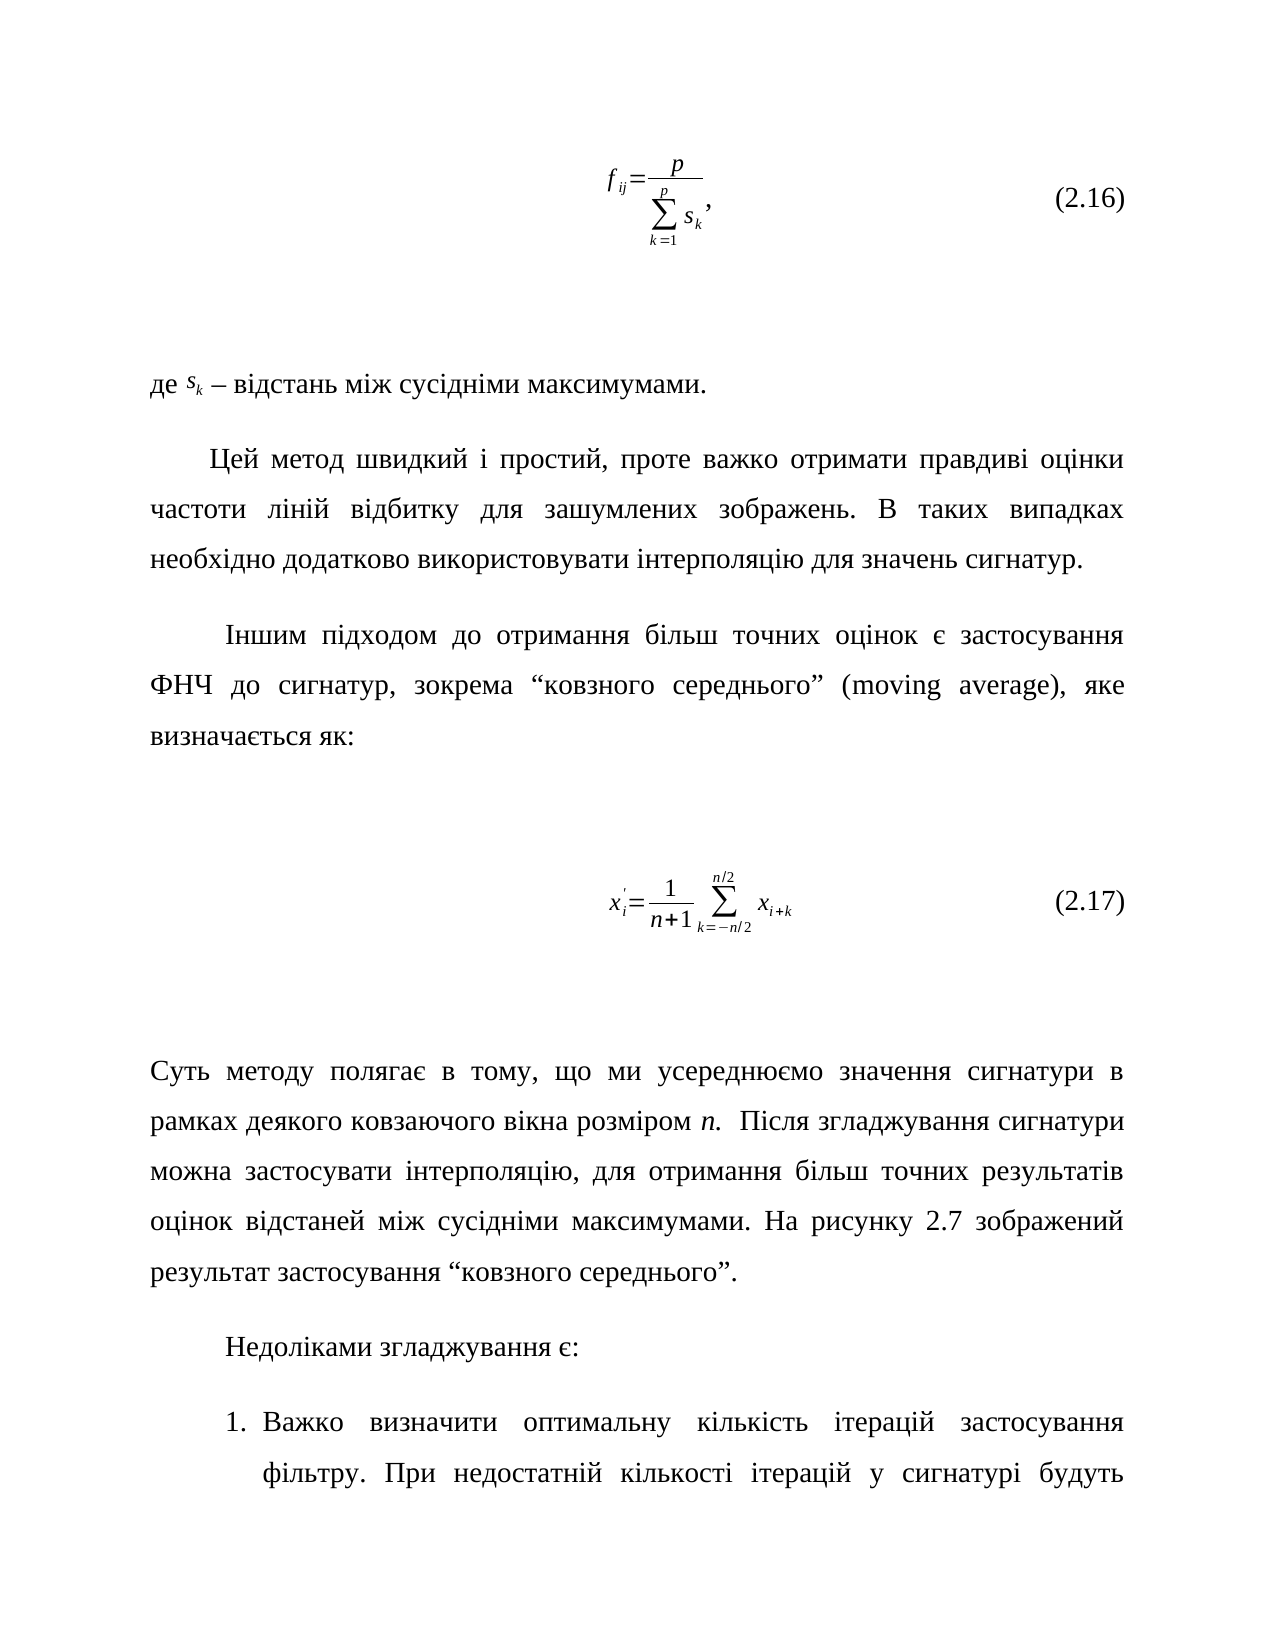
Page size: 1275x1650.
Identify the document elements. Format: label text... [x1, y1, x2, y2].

text Цей метод швидкий і простий, проте важко отримати правдиві оцінки частоти ліній відбитку для зашумлених зображень. В таких випадках необхідно додатково використовувати інтерполяцію для значень сигнатур. [150, 441, 1125, 575]
text Недоліками згладжування є: [150, 1329, 1125, 1363]
text , (2.16) [150, 150, 1125, 249]
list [225, 1404, 1125, 1488]
text (2.17) [150, 868, 1125, 936]
text Суть методу полягає в тому, що ми усереднюємо значення сигнатури в рамках деякого ковзаючого вікна розміром n. Після згладжування сигнатури можна застосувати інтерполяцію, для отримання більш точних результатів оцінок відстаней між сусідніми максимумами. На рисунку 2.7 зображений результат застосування “ковзного середнього”. [150, 1053, 1125, 1287]
text Іншим підходом до отримання більш точних оцінок є застосування ФНЧ до сигнатур, зокрема “ковзного середнього” (moving average), яке визначається як: [150, 617, 1125, 751]
text де – відстань між сусідніми максимумами. [150, 366, 1125, 399]
